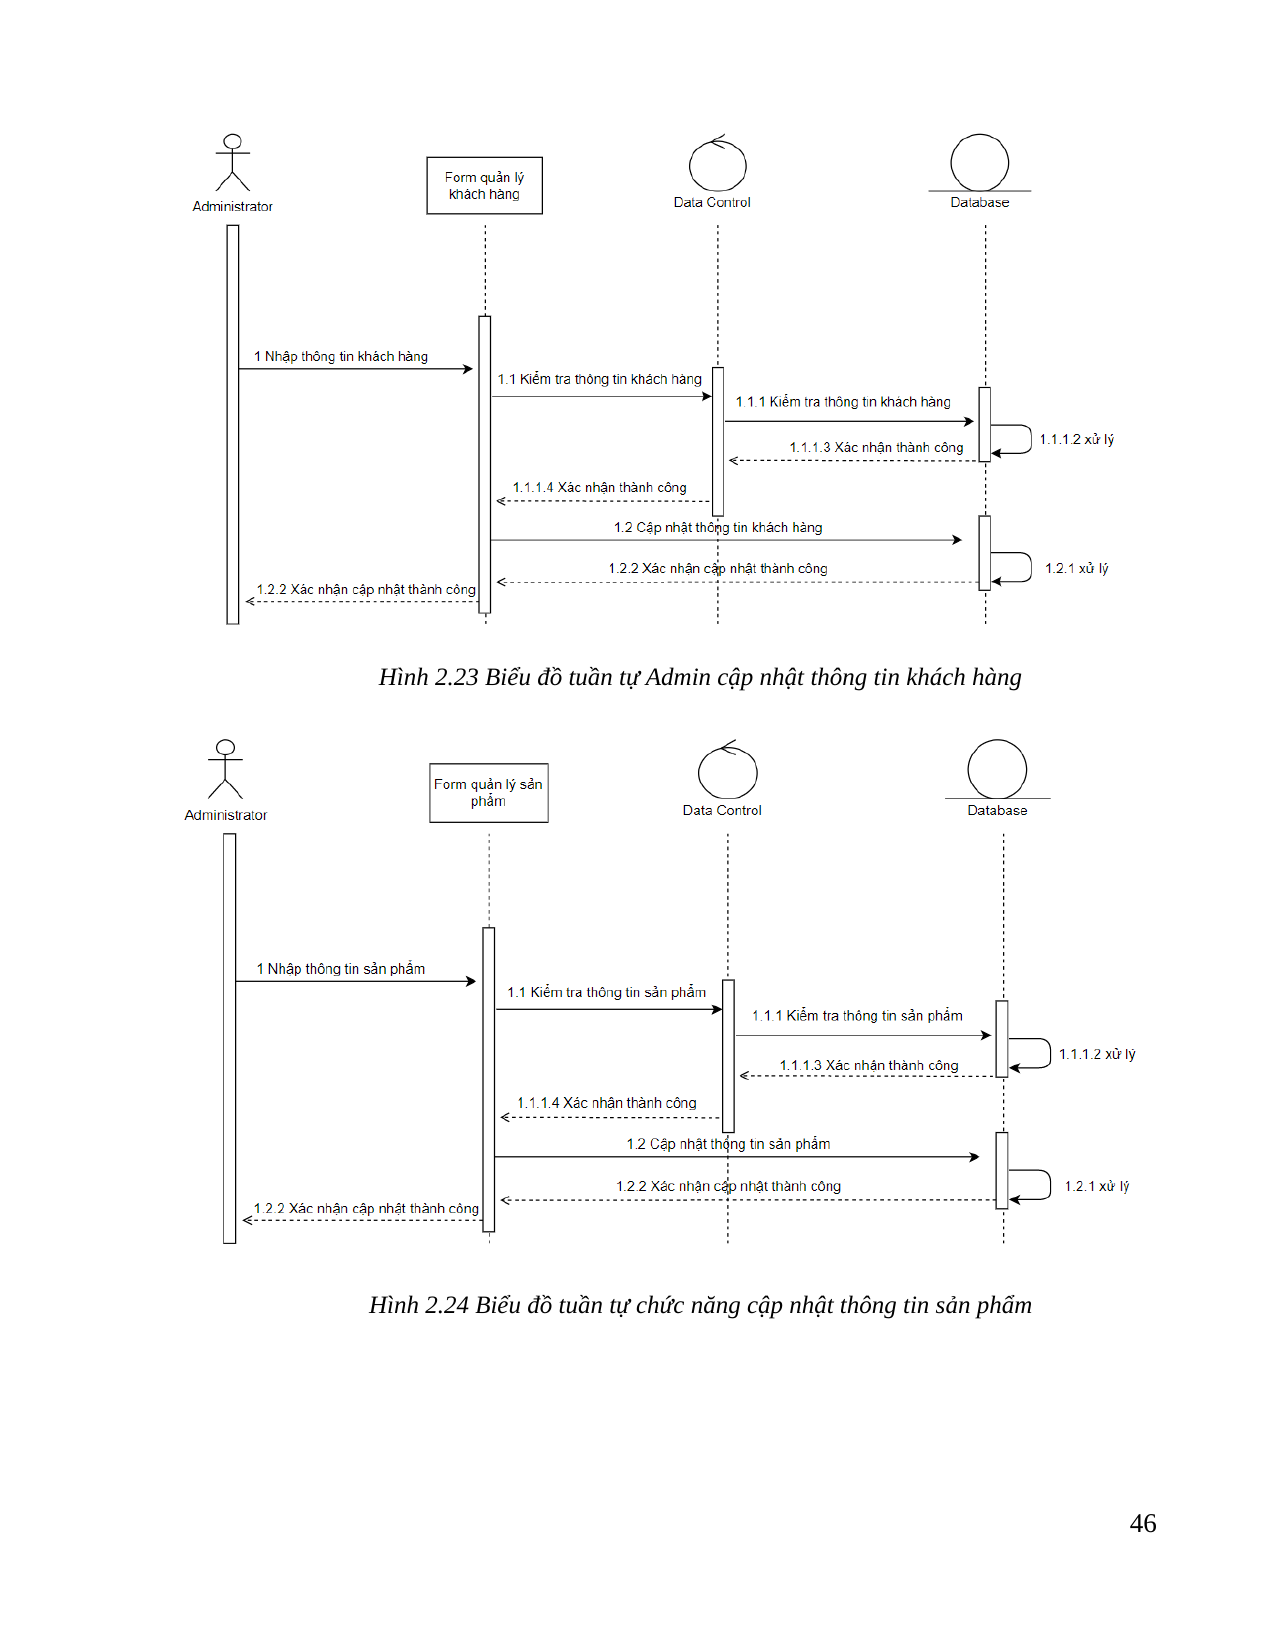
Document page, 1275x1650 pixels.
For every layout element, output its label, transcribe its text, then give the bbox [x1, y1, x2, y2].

picture [179, 724, 1155, 1272]
text Hình . Biểu đồ tuần tự chức năng cập nhật thông tin sản phẩm [244, 1291, 1156, 1319]
text Hình . Biểu đồ tuần tự Admin cập nhật thông tin khách hàng [244, 662, 1156, 691]
picture [179, 118, 1155, 644]
